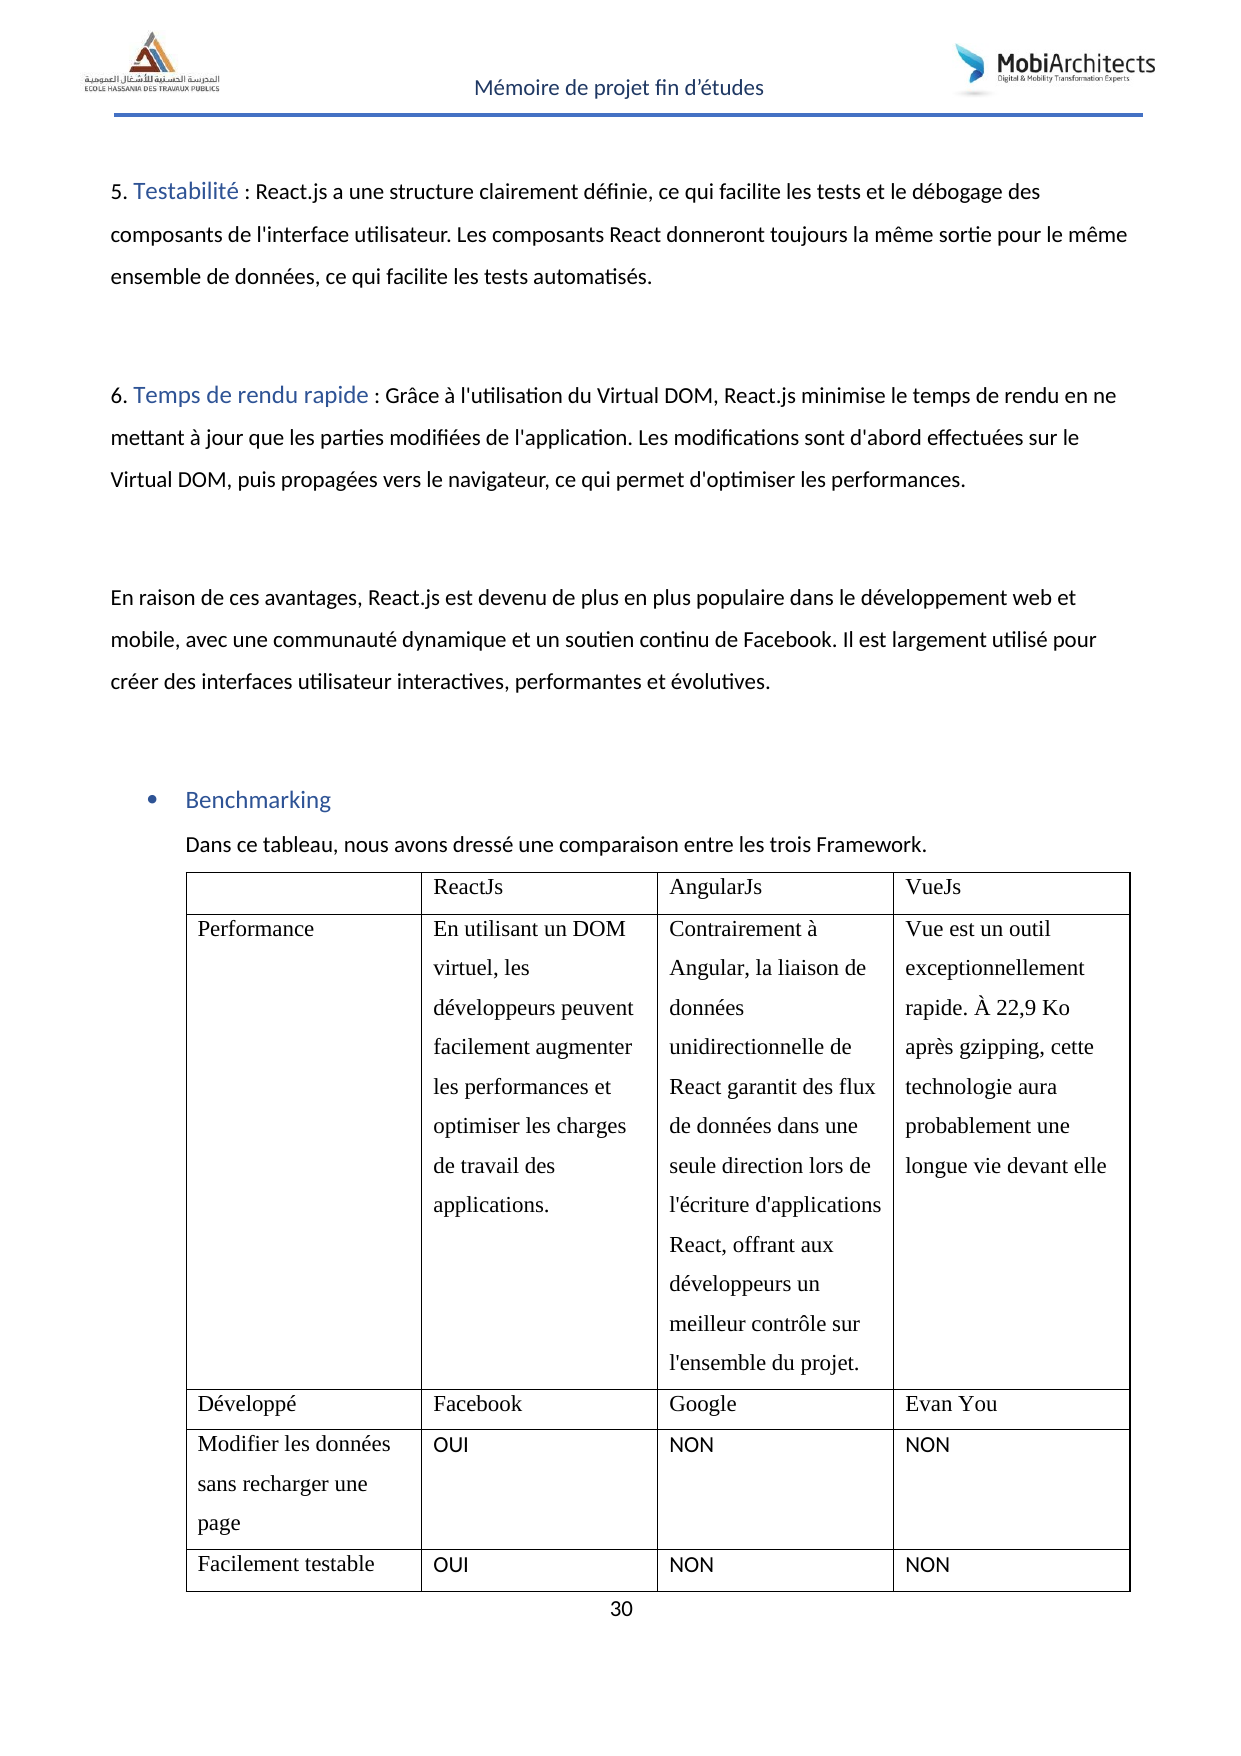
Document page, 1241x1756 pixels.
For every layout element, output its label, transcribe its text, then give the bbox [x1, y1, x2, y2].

table_header [187, 873, 421, 914]
table_cell Facebook [422, 1390, 657, 1429]
table_cell Google [658, 1390, 893, 1429]
picture [80, 30, 220, 93]
table_cell Evan You [894, 1390, 1129, 1429]
list Benchmarking [148, 784, 1132, 814]
picture [952, 43, 1155, 98]
table_cell NON [658, 1550, 893, 1591]
text En raison de ces avantages, React.js est devenu de plus en plus populaire dans le développement web et mobile, avec une communauté dynamique et un soutien continu de Facebook. Il est largement utilisé pour créer des interfaces utilisateur interactives, performantes et évolutives. [110, 583, 1132, 695]
list Dans ce tableau, nous avons dressé une comparaison entre les trois Framework. [185, 830, 1132, 858]
table_cell Contrairement à Angular, la liaison de données unidirectionnelle de React garantit des flux de données dans une seule direction lors de l'écriture d'applications React, offrant aux développeurs un meilleur contrôle sur l'ensemble du projet. [658, 915, 893, 1389]
table_cell Performance [187, 915, 421, 1389]
table_cell Modifier les données sans recharger une page [187, 1430, 421, 1549]
table_cell NON [894, 1430, 1129, 1549]
table_cell NON [658, 1430, 893, 1549]
table_cell OUI [422, 1430, 657, 1549]
table_cell OUI [422, 1550, 657, 1591]
table_header ReactJs [422, 873, 657, 914]
table_cell NON [894, 1550, 1129, 1591]
text 6. Temps de rendu rapide : Grâce à l'utilisation du Virtual DOM, React.js minimise le temps de rendu en ne mettant à jour que les parties modifiées de l'application. Les modifications sont d'abord effectuées sur le Virtual DOM, puis propagées vers le navigateur, ce qui permet d'optimiser les performances. [110, 379, 1132, 493]
text 5. Testabilité : React.js a une structure clairement définie, ce qui facilite les tests et le débogage des composants de l'interface utilisateur. Les composants React donneront toujours la même sortie pour le même ensemble de données, ce qui facilite les tests automatisés. [110, 175, 1132, 290]
table_cell Vue est un outil exceptionnellement rapide. À 22,9 Ko après gzipping, cette technologie aura probablement une longue vie devant elle [894, 915, 1129, 1389]
table_cell Développé [187, 1390, 421, 1429]
table_header VueJs [894, 873, 1129, 914]
table_cell Facilement testable [187, 1550, 421, 1591]
table_header AngularJs [658, 873, 893, 914]
table_cell En utilisant un DOM virtuel, les développeurs peuvent facilement augmenter les performances et optimiser les charges de travail des applications. [422, 915, 657, 1389]
